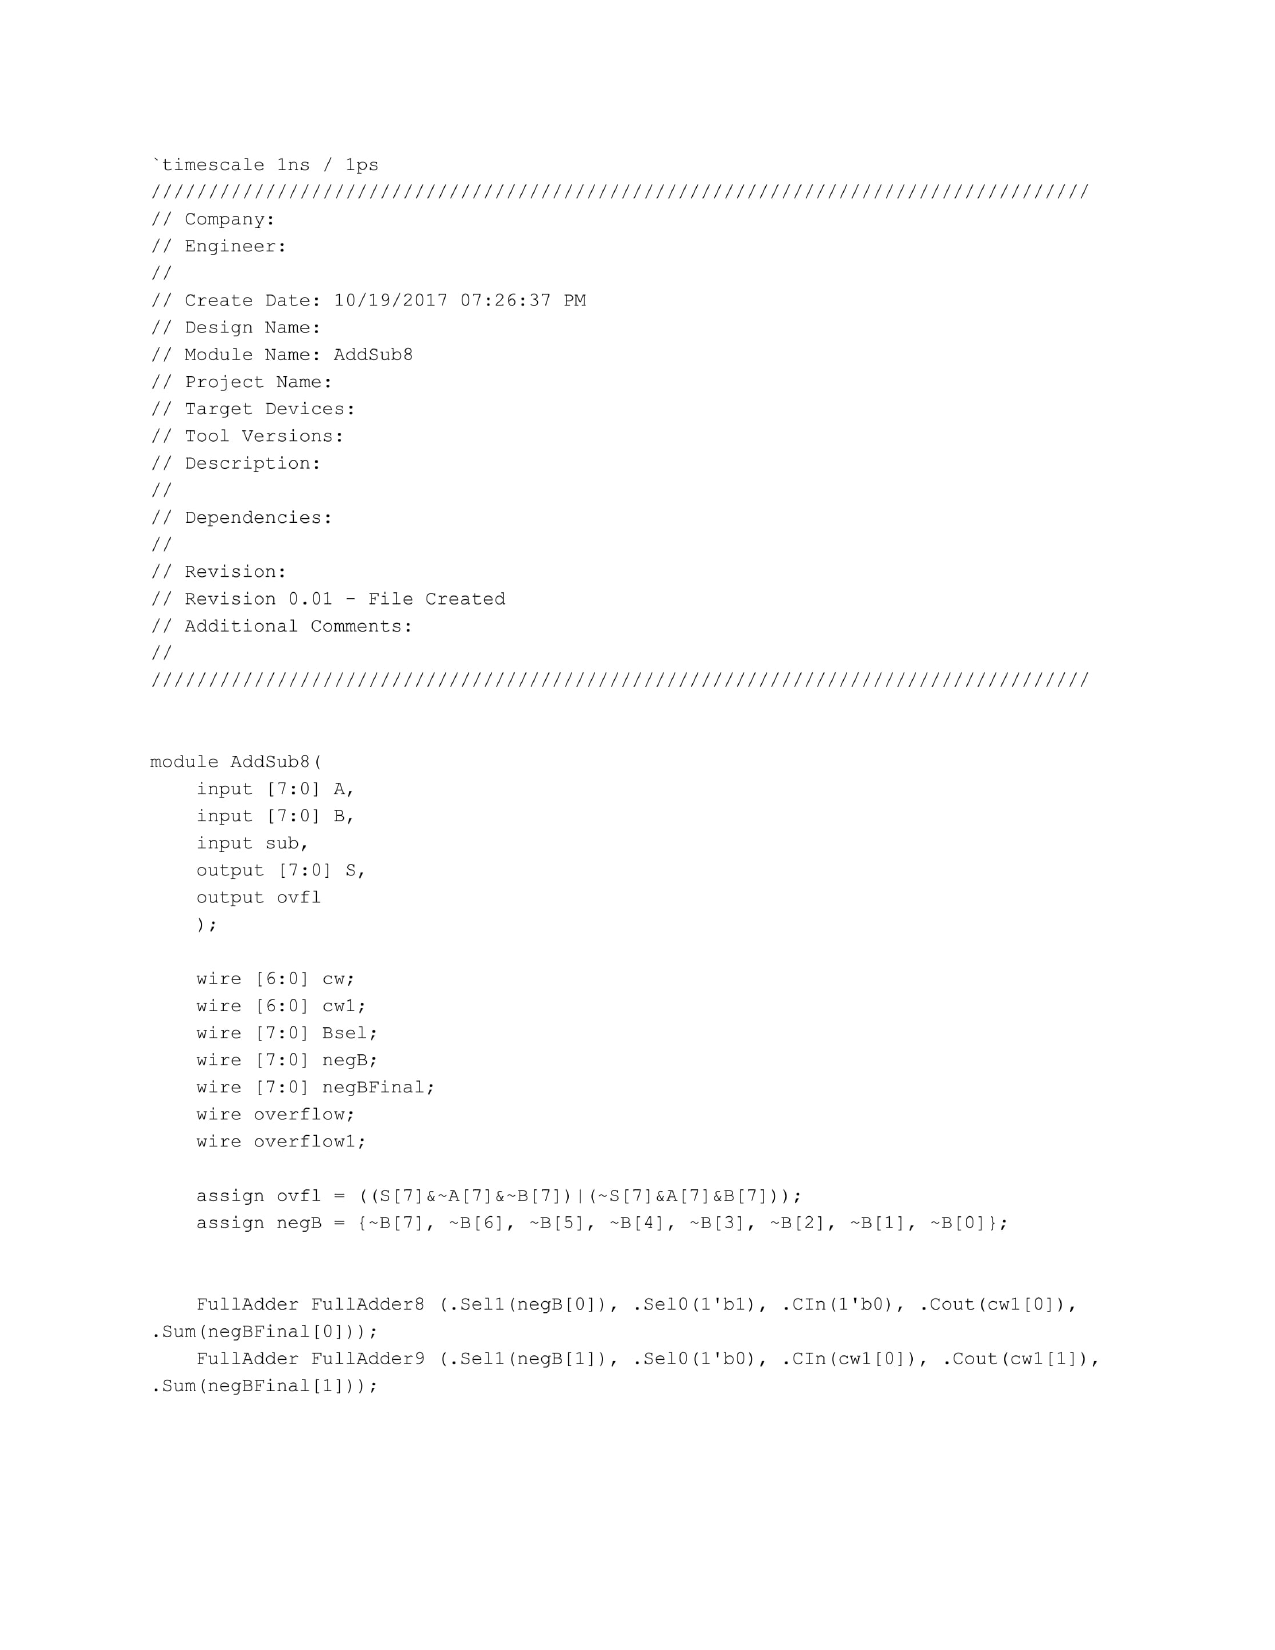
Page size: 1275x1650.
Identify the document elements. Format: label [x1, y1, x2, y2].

picture [150, 150, 1125, 1413]
